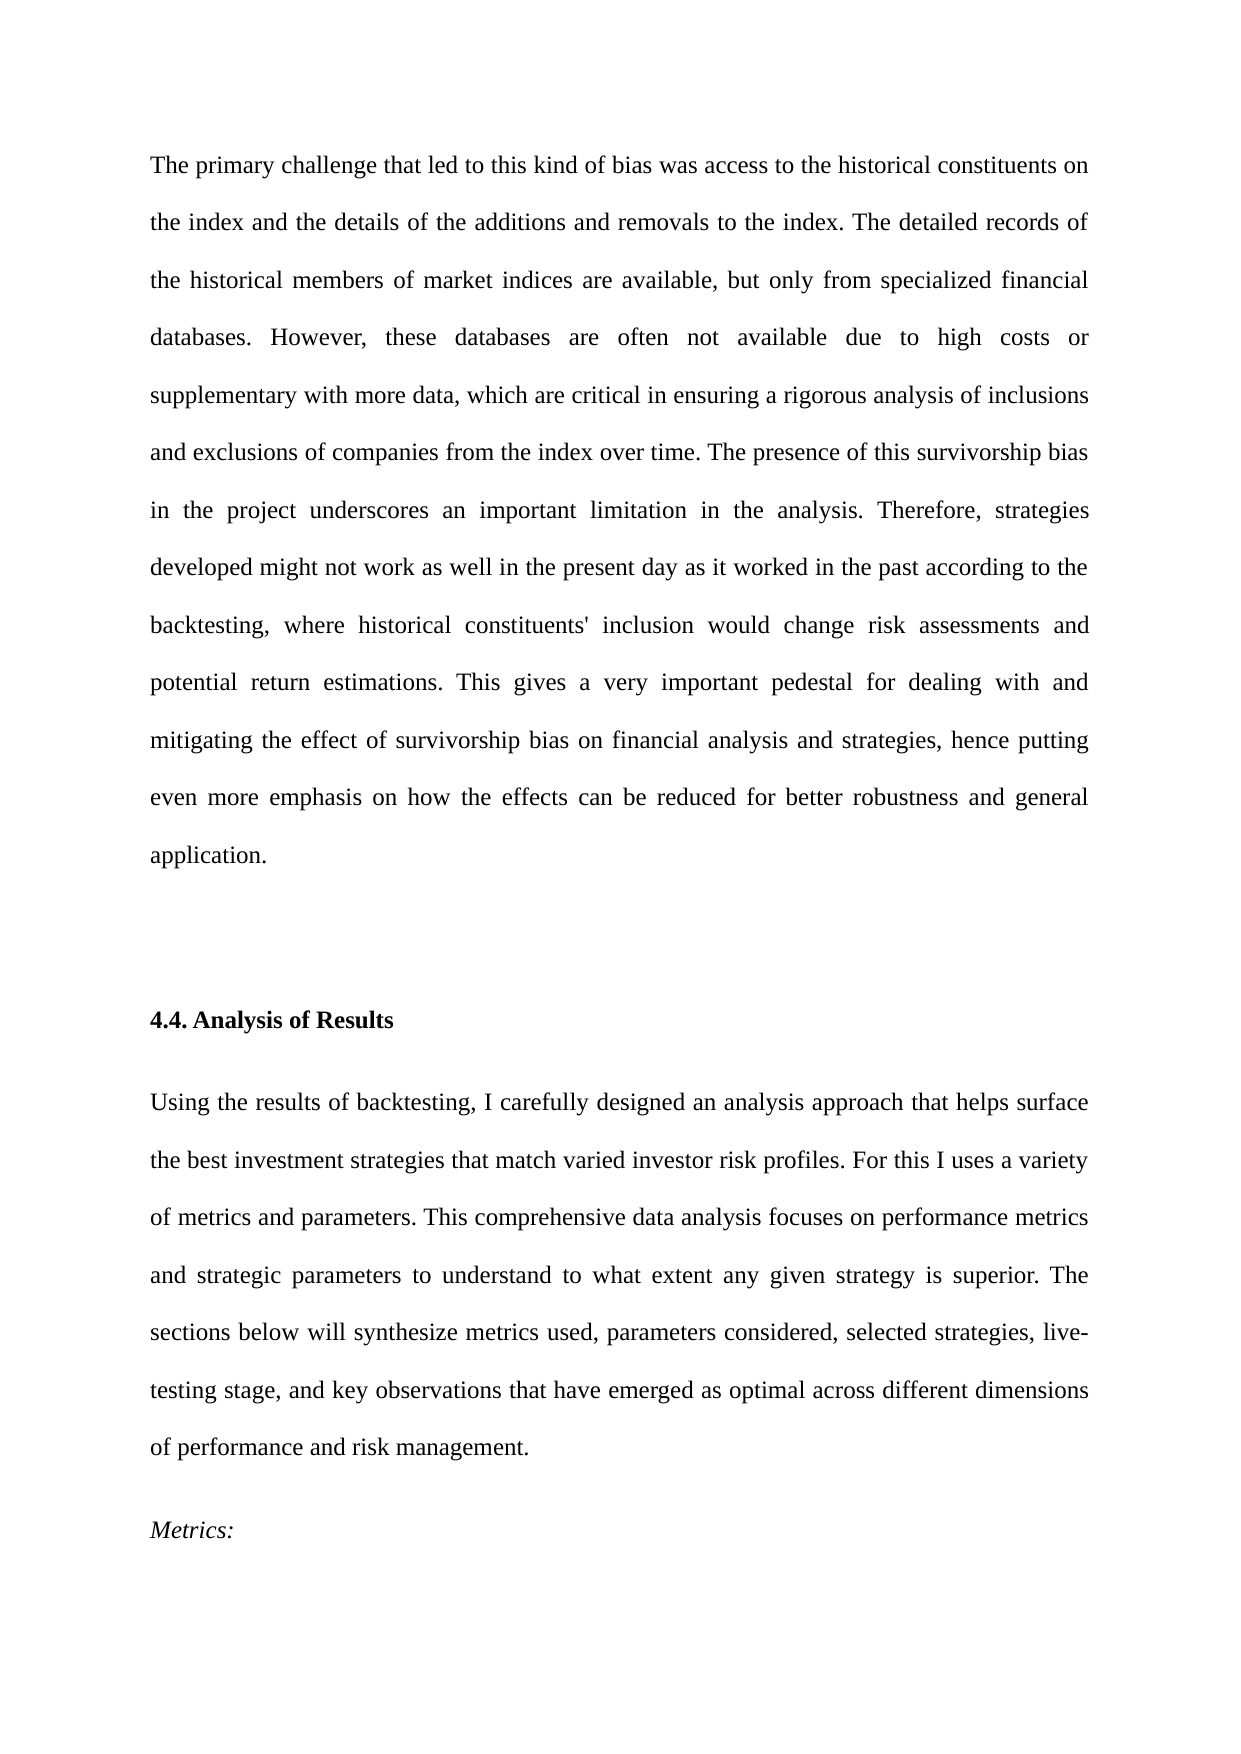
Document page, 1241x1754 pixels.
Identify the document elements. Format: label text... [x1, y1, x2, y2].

text Using the results of backtesting, I carefully designed an analysis approach that helps surface the best investment strategies that match varied investor risk profiles. For this I uses a variety of metrics and parameters. This comprehensive data analysis focuses on performance metrics and strategic parameters to understand to what extent any given strategy is superior. The sections below will synthesize metrics used, parameters considered, selected strategies, live-testing stage, and key observations that have emerged as optimal across different dimensions of performance and risk management. [150, 1087, 1090, 1461]
text 4.4. Analysis of Results [150, 1005, 1090, 1034]
text Metrics: [150, 1515, 1090, 1544]
text The primary challenge that led to this kind of bias was access to the historical constituents on the index and the details of the additions and removals to the index. The detailed records of the historical members of market indices are available, but only from specialized financial databases. However, these databases are often not available due to high costs or supplementary with more data, which are critical in ensuring a rigorous analysis of inclusions and exclusions of companies from the index over time. The presence of this survivorship bias in the project underscores an important limitation in the analysis. Therefore, strategies developed might not work as well in the present day as it worked in the past according to the backtesting, where historical constituents' inclusion would change risk assessments and potential return estimations. This gives a very important pedestal for dealing with and mitigating the effect of survivorship bias on financial analysis and strategies, hence putting even more emphasis on how the effects can be reduced for better robustness and general application. [150, 150, 1090, 869]
